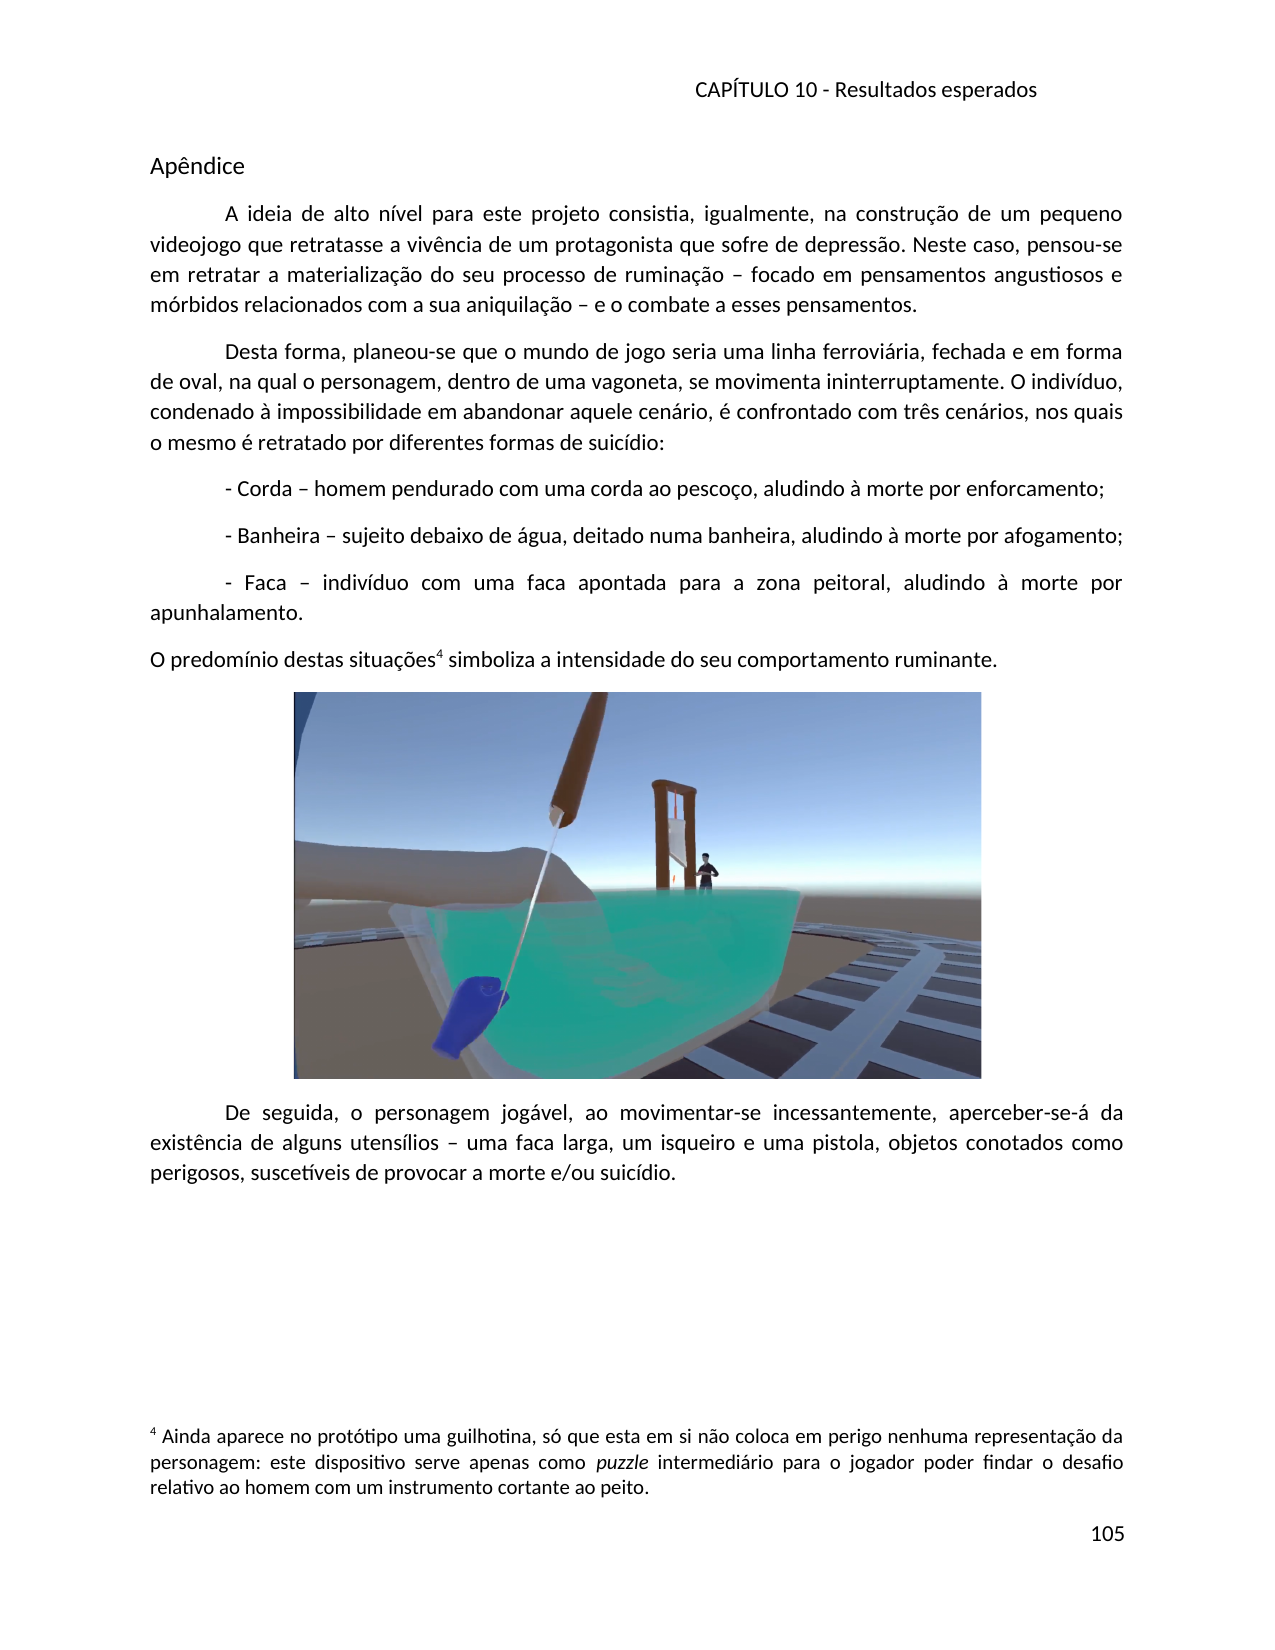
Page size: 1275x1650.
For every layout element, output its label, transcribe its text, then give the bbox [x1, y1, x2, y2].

text De seguida, o personagem jogável, ao movimentar-se incessantemente, aperceber-se-á da existência de alguns utensílios – uma faca larga, um isqueiro e uma pistola, objetos conotados como perigosos, suscetíveis de provocar a morte e/ou suicídio. [150, 1098, 1125, 1186]
text Desta forma, planeou-se que o mundo de jogo seria uma linha ferroviária, fechada e em forma de oval, na qual o personagem, dentro de uma vagoneta, se movimenta ininterruptamente. O indivíduo, condenado à impossibilidade em abandonar aquele cenário, é confrontado com três cenários, nos quais o mesmo é retratado por diferentes formas de suicídio: [150, 337, 1125, 456]
text Apêndice [150, 150, 1125, 181]
text - Banheira – sujeito debaixo de água, deitado numa banheira, aludindo à morte por afogamento; [150, 521, 1125, 549]
picture [293, 692, 982, 1079]
text - Corda – homem pendurado com uma corda ao pescoço, aludindo à morte por enforcamento; [150, 474, 1125, 503]
text O predomínio destas situações simboliza a intensidade do seu comportamento ruminante. [150, 645, 1125, 673]
text - Faca – indivíduo com uma faca apontada para a zona peitoral, aludindo à morte por apunhalamento. [150, 568, 1125, 627]
text A ideia de alto nível para este projeto consistia, igualmente, na construção de um pequeno videojogo que retratasse a vivência de um protagonista que sofre de depressão. Neste caso, pensou-se em retratar a materialização do seu processo de ruminação – focado em pensamentos angustiosos e mórbidos relacionados com a sua aniquilação – e o combate a esses pensamentos. [150, 199, 1125, 318]
